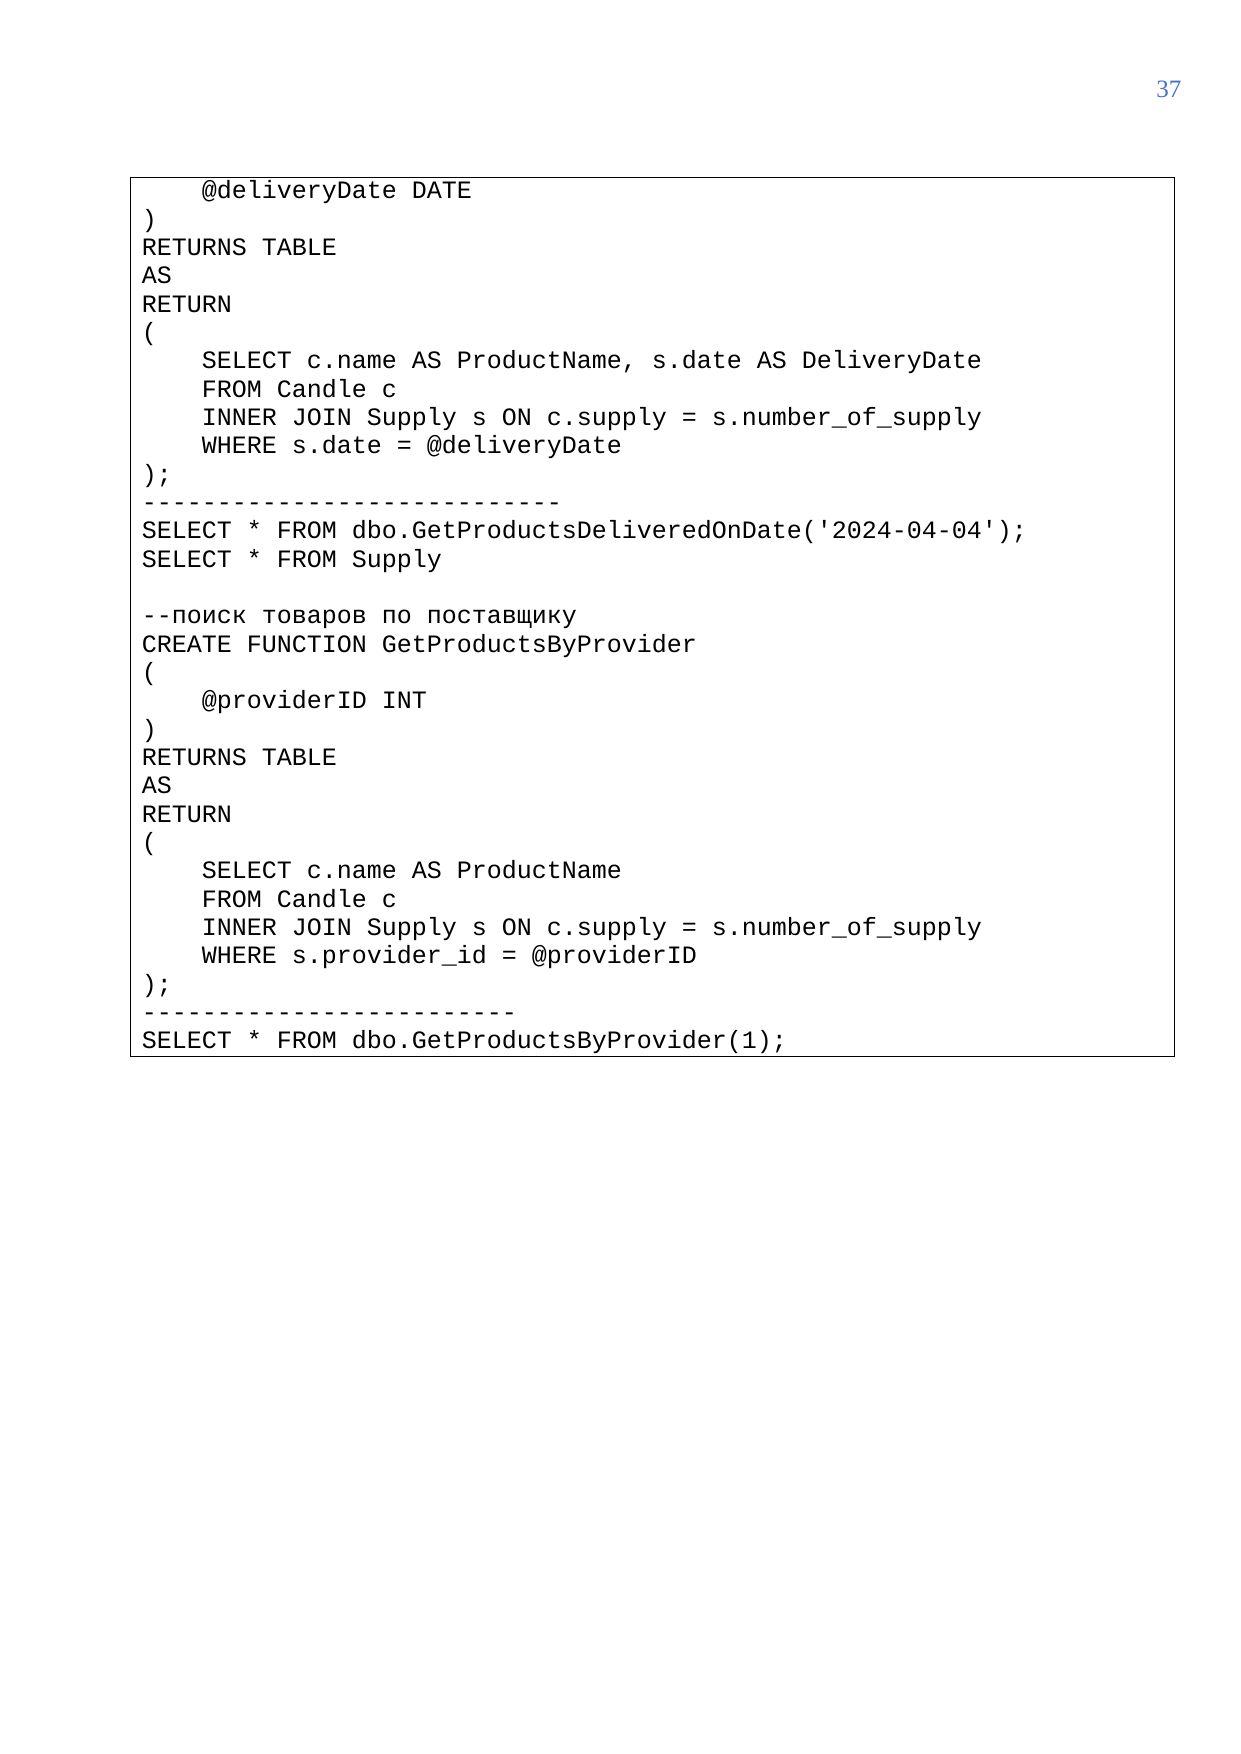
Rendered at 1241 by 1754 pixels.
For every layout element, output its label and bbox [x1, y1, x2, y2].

table_header [131, 178, 1174, 1056]
